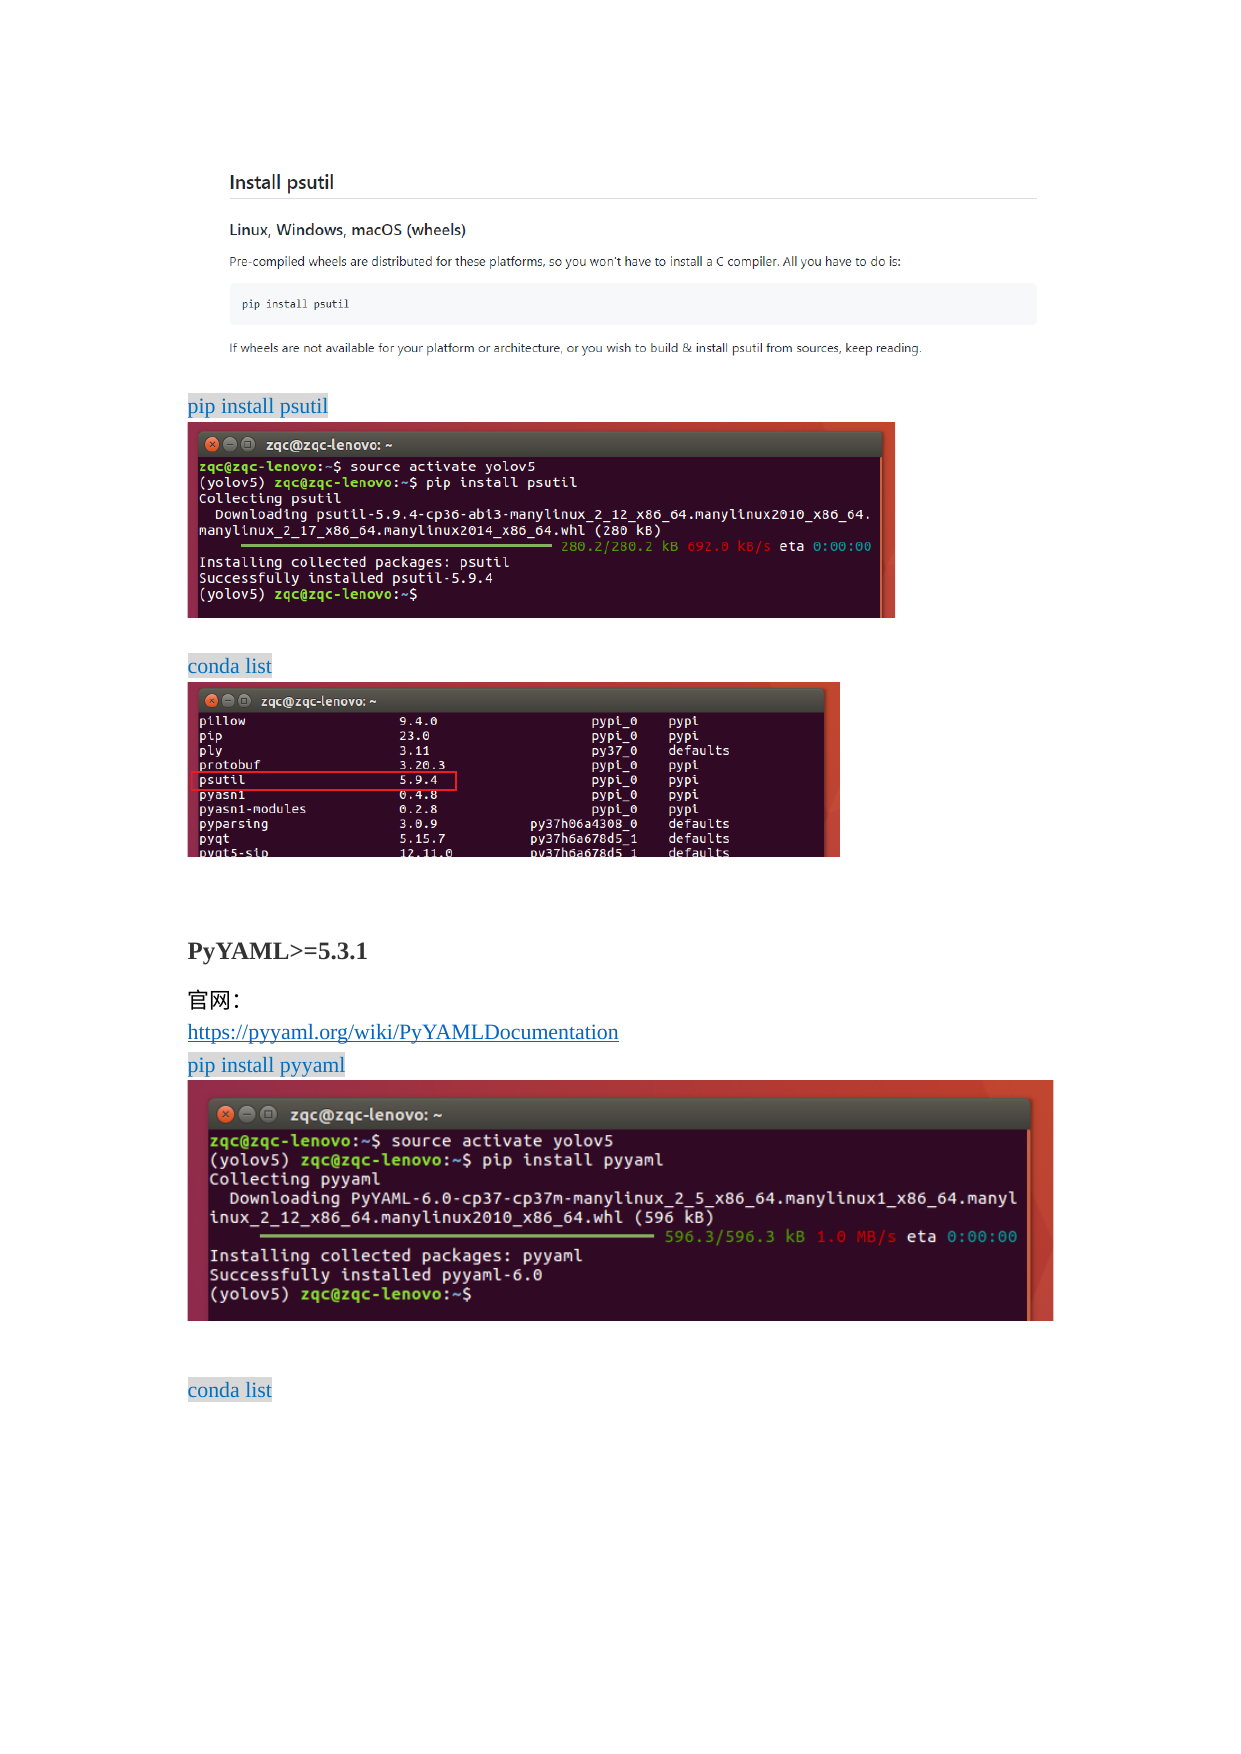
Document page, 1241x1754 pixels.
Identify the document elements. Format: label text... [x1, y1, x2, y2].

picture [187, 162, 1054, 360]
text pip install pyyaml [187, 1048, 1053, 1080]
text https://pyyaml.org/wiki/PyYAMLDocumentation [187, 1016, 1053, 1048]
subtitle PyYAML>=5.3.1 [187, 934, 1053, 967]
picture [187, 422, 896, 618]
picture [187, 682, 840, 857]
picture [187, 1080, 1054, 1321]
text conda list [187, 1373, 1053, 1406]
text pip install psutil [187, 389, 1053, 422]
text conda list [187, 649, 1053, 682]
text 官网： [187, 983, 1053, 1016]
